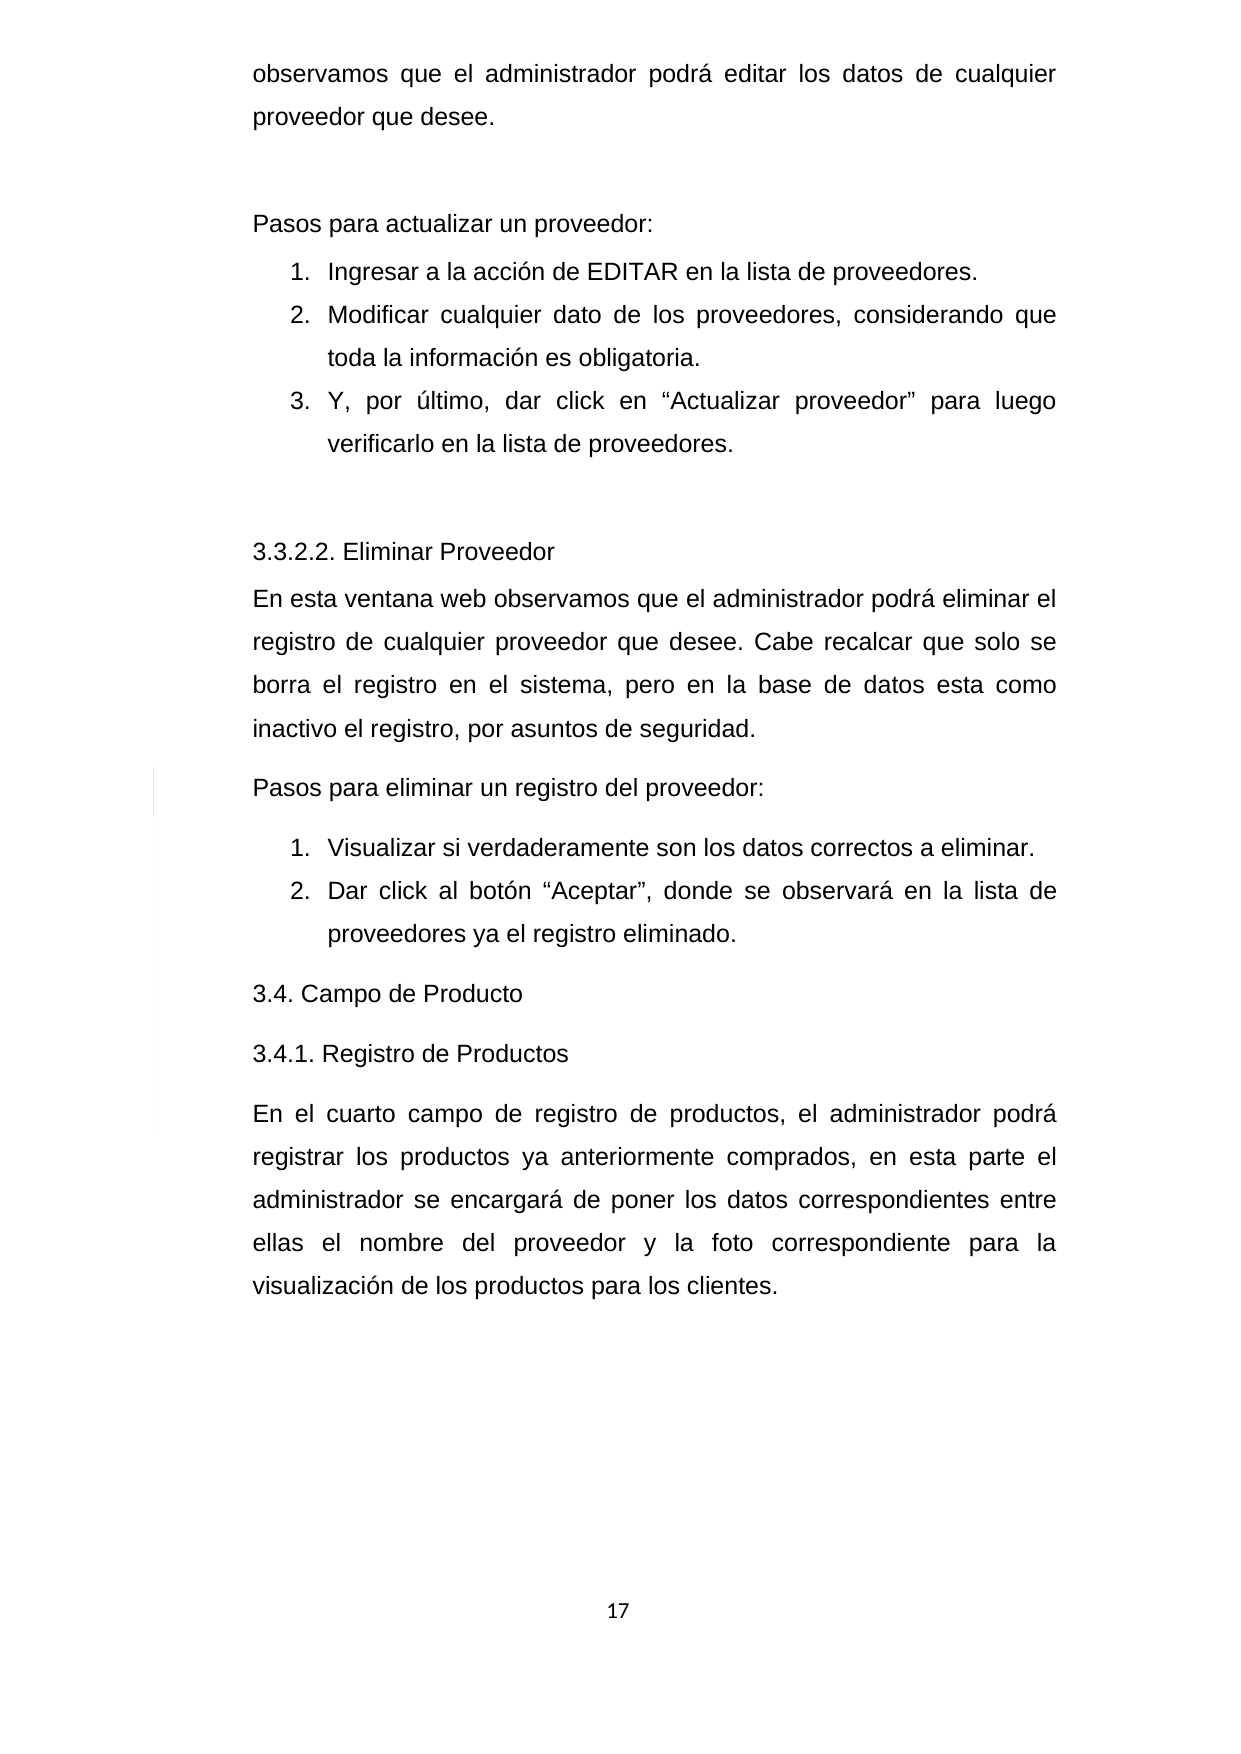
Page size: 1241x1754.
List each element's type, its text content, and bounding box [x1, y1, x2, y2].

list Visualizar si verdaderamente son los datos correctos a eliminar. [290, 833, 1058, 862]
text 3.3.2.2. Eliminar Proveedor [177, 537, 1058, 565]
list Y, por último, dar click en “Actualizar proveedor” para luego verificarlo en la lista de proveedores. [290, 386, 1058, 458]
text En esta ventana web observamos que el administrador podrá editar los datos de cualquier proveedor que desee. [252, 59, 1058, 131]
text 3.4.1. Registro de Productos [177, 1039, 1058, 1068]
text Pasos para eliminar un registro del proveedor: [177, 773, 1058, 802]
text 3.4. Campo de Producto [252, 979, 1058, 1008]
text En el cuarto campo de registro de productos, el administrador podrá registrar los productos ya anteriormente comprados, en esta parte el administrador se encargará de poner los datos correspondientes entre ellas el nombre del proveedor y la foto correspondiente para la visualización de los productos para los clientes. [252, 1099, 1058, 1300]
list Ingresar a la acción de EDITAR en la lista de proveedores. [290, 257, 1058, 285]
text En esta ventana web observamos que el administrador podrá eliminar el registro de cualquier proveedor que desee. Cabe recalcar que solo se borra el registro en el sistema, pero en la base de datos esta como inactivo el registro, por asuntos de seguridad. [252, 584, 1058, 742]
list Dar click al botón “Aceptar”, donde se observará en la lista de proveedores ya el registro eliminado. [290, 876, 1058, 948]
list Modificar cualquier dato de los proveedores, considerando que toda la información es obligatoria. [290, 300, 1058, 372]
text Pasos para actualizar un proveedor: [252, 209, 1058, 238]
